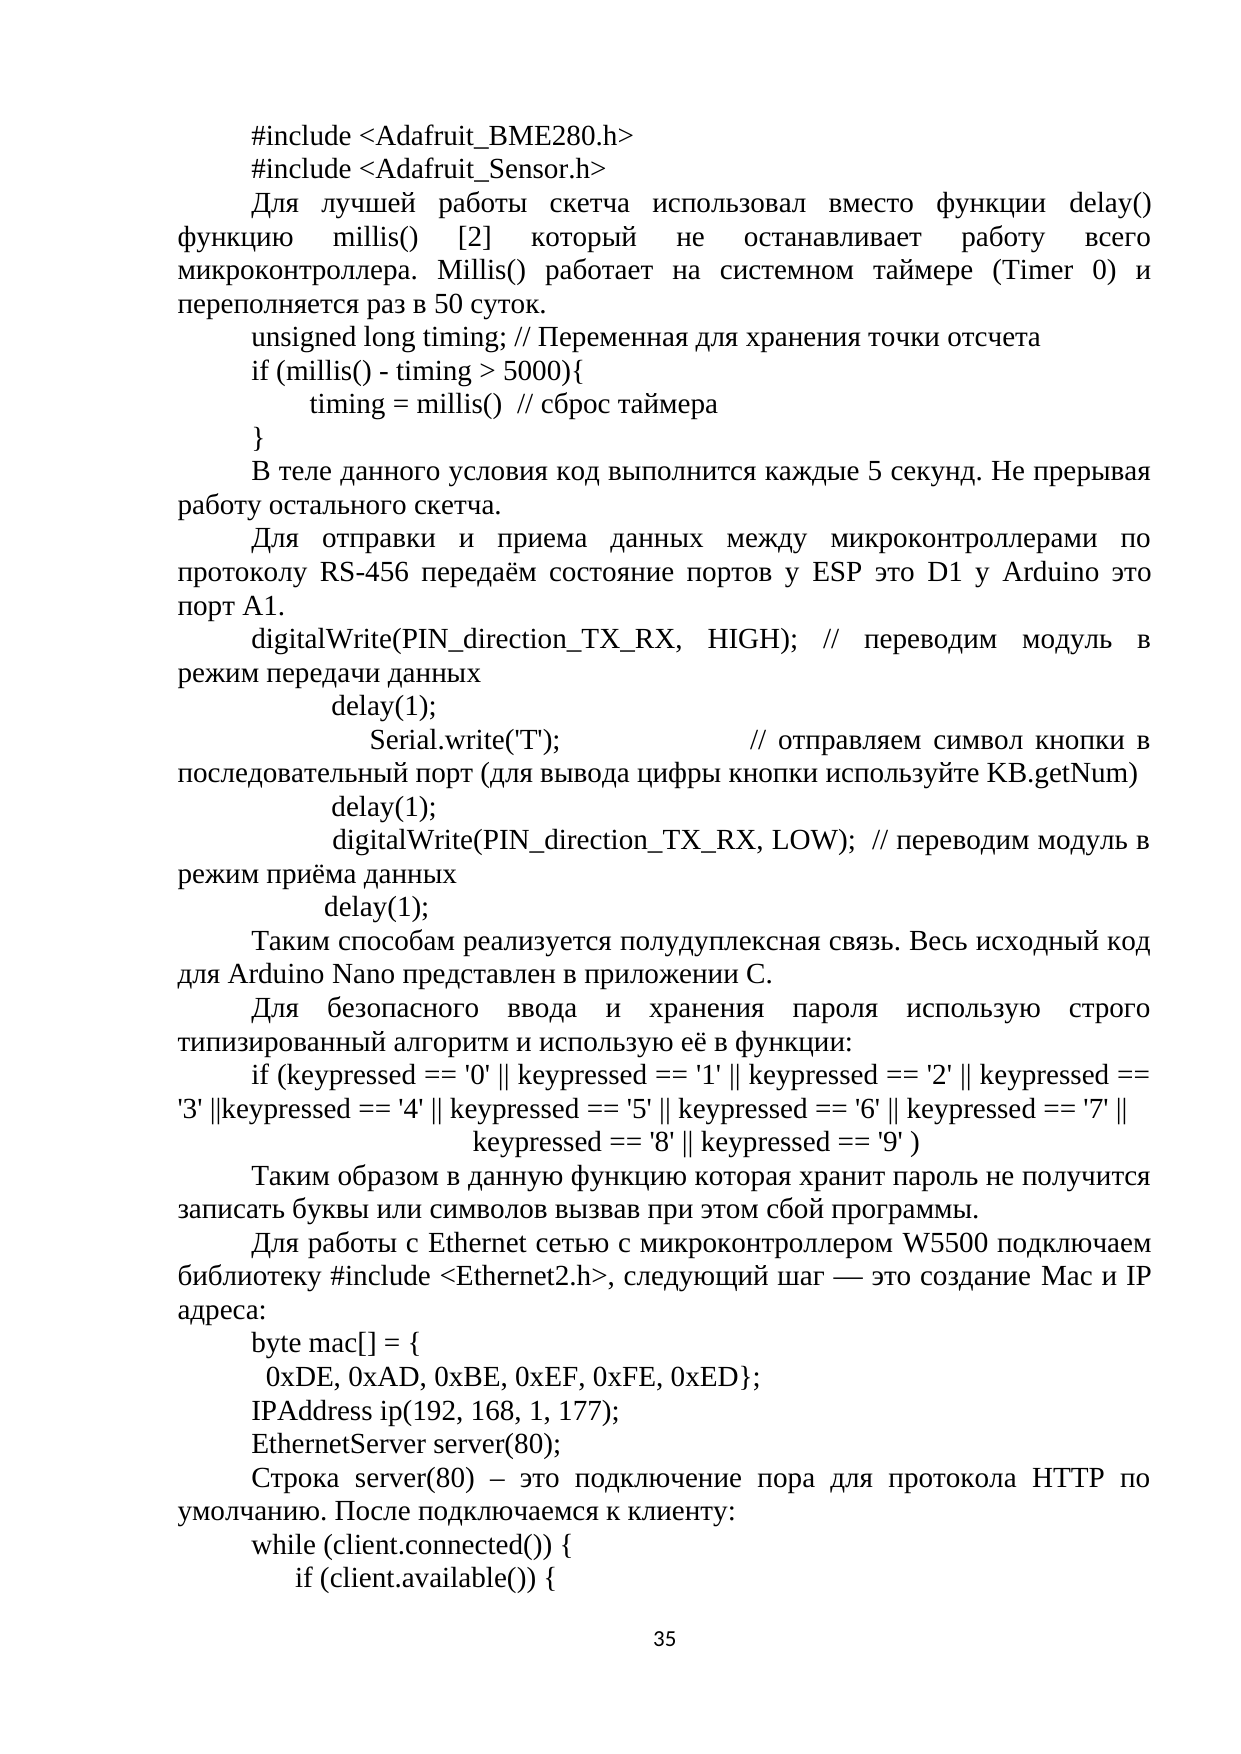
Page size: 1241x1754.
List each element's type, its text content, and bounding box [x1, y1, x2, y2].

text delay(1); [177, 789, 1152, 822]
text 0xDE, 0xAD, 0xBE, 0xEF, 0xFE, 0xED}; [177, 1359, 1152, 1393]
text EthernetServer server(80); [177, 1426, 1152, 1460]
text keypressed == '8' || keypressed == '9' ) [177, 1124, 1152, 1158]
text if (millis() - timing > 5000){ [177, 353, 1152, 386]
text Таким образом в данную функцию которая хранит пароль не получится записать буквы или символов вызвав при этом сбой программы. [177, 1158, 1152, 1225]
text Строка server(80) – это подключение пора для протокола HTTP по умолчанию. После подключаемся к клиенту: [177, 1460, 1152, 1527]
text delay(1); [177, 889, 1152, 923]
text if (client.available()) { [177, 1560, 1152, 1594]
text delay(1); [177, 688, 1152, 722]
text Для работы с Ethernet сетью с микроконтроллером W5500 подключаем библиотеку #include <Ethernet2.h>, следующий шаг — это создание Mac и IP адреса: [177, 1225, 1152, 1326]
text if (keypressed == '0' || keypressed == '1' || keypressed == '2' || keypressed == '3' ||keypressed == '4' || keypressed == '5' || keypressed == '6' || keypressed == '7' || [177, 1057, 1152, 1124]
text Serial.write('T'); // отправляем символ кнопки в последовательный порт (для вывода цифры кнопки используйте KB.getNum) [177, 722, 1152, 789]
text digitalWrite(PIN_direction_TX_RX, HIGH); // переводим модуль в режим передачи данных [177, 621, 1152, 688]
text IPAddress ip(192, 168, 1, 177); [177, 1393, 1152, 1426]
text timing = millis() // сброс таймера [177, 386, 1152, 420]
text byte mac[] = { [177, 1326, 1152, 1359]
text В теле данного условия код выполнится каждые 5 секунд. Не прерывая работу остального скетча. [177, 453, 1152, 521]
text unsigned long timing; // Переменная для хранения точки отсчета [177, 319, 1152, 353]
text while (client.connected()) { [177, 1527, 1152, 1560]
text Для лучшей работы скетча использовал вместо функции delay() функцию millis() [2] который не останавливает работу всего микроконтроллера. Millis() работает на системном таймере (Timer 0) и переполняется раз в 50 суток. [177, 185, 1152, 319]
text digitalWrite(PIN_direction_TX_RX, LOW); // переводим модуль в режим приёма данных [177, 822, 1152, 889]
text } [177, 420, 1152, 453]
text Для безопасного ввода и хранения пароля использую строго типизированный алгоритм и использую её в функции: [177, 990, 1152, 1057]
text Таким способам реализуется полудуплексная связь. Весь исходный код для Arduino Nano представлен в приложении C. [177, 923, 1152, 990]
text #include <Adafruit_Sensor.h> [177, 152, 1152, 185]
text Для отправки и приема данных между микроконтроллерами по протоколу RS-456 передаём состояние портов у ESP это D1 у Arduino это порт A1. [177, 521, 1152, 621]
text #include <Adafruit_BME280.h> [177, 118, 1152, 152]
